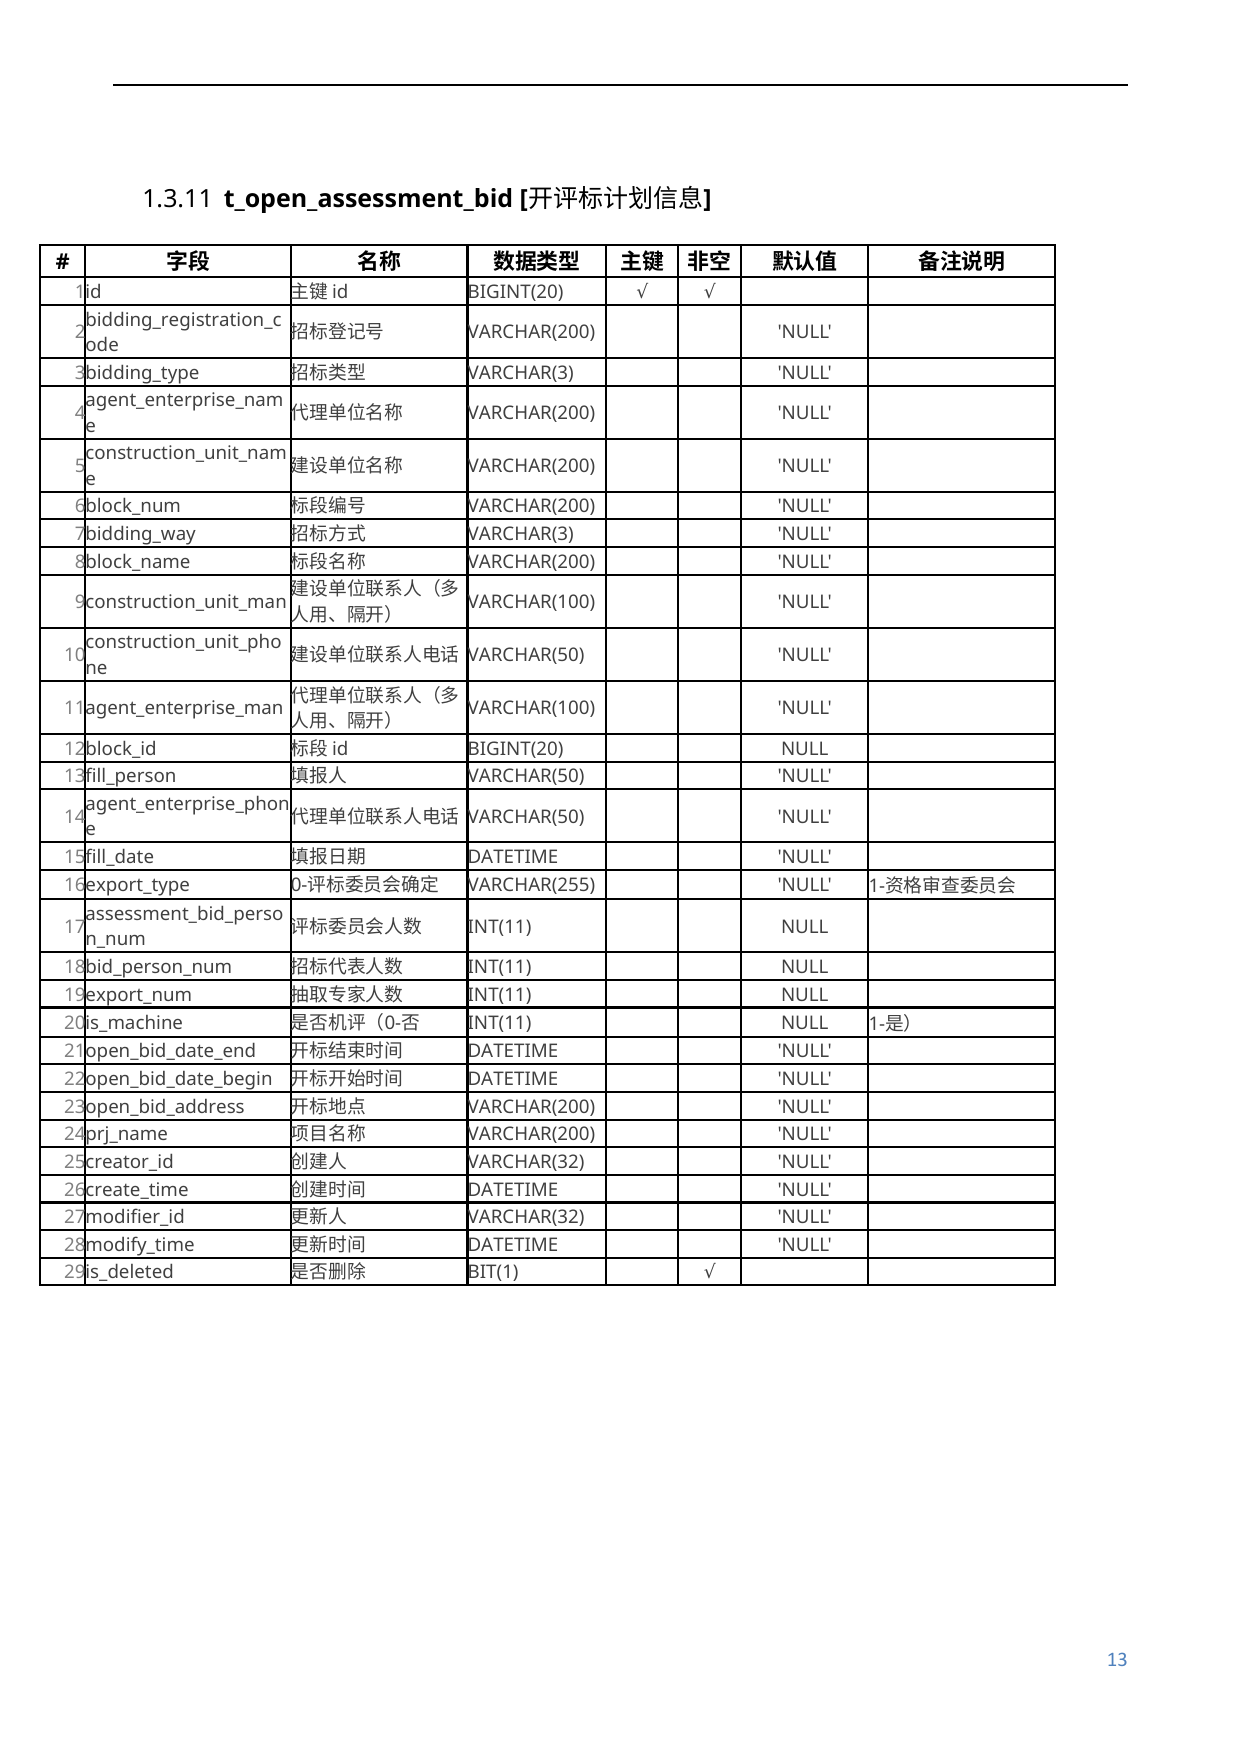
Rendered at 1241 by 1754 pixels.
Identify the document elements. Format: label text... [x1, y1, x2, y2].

table_cell [869, 953, 1054, 979]
table_cell [607, 871, 677, 898]
table_cell VARCHAR(200) [469, 387, 605, 438]
table_cell VARCHAR(50) [469, 790, 605, 841]
table_cell 抽取专家人数 [292, 981, 466, 1006]
table_cell [607, 981, 677, 1006]
table_cell BIGINT(20) [469, 278, 605, 304]
table_cell 25 [41, 1148, 84, 1174]
table_cell [607, 763, 677, 788]
table_cell 'NULL' [742, 1093, 867, 1118]
table_cell 招标代表人数 [292, 953, 466, 979]
table_cell bidding_type [86, 359, 290, 384]
table_cell 项目名称 [292, 1121, 466, 1146]
table_cell 'NULL' [742, 682, 867, 733]
table_cell DATETIME [469, 1065, 605, 1091]
table_cell 'NULL' [742, 1121, 867, 1146]
table_cell [869, 440, 1054, 491]
table_cell 1-是） [869, 1009, 1054, 1036]
table_cell [607, 520, 677, 546]
table_cell 21 [41, 1038, 84, 1063]
table_cell √ [679, 1259, 740, 1284]
table_cell 23 [41, 1093, 84, 1118]
table_cell DATETIME [469, 1231, 605, 1257]
table_cell [607, 682, 677, 733]
table_cell 'NULL' [742, 1038, 867, 1063]
table_cell 'NULL' [742, 440, 867, 491]
table_cell [679, 1204, 740, 1229]
table_cell [679, 493, 740, 518]
table_cell [869, 735, 1054, 761]
table_cell VARCHAR(200) [469, 1121, 605, 1146]
table_header 名称 [292, 246, 466, 276]
table_cell create_time [86, 1176, 290, 1201]
table_cell [679, 1231, 740, 1257]
table_cell 11 [41, 682, 84, 733]
table_cell 12 [41, 735, 84, 761]
table_cell [679, 1065, 740, 1091]
table_cell BIGINT(20) [469, 735, 605, 761]
table_cell NULL [742, 981, 867, 1006]
table_cell [607, 1121, 677, 1146]
table_cell [869, 520, 1054, 546]
table_cell [607, 1259, 677, 1284]
table_cell 填报日期 [292, 843, 466, 869]
table_cell 更新时间 [292, 1231, 466, 1257]
table_cell VARCHAR(100) [469, 576, 605, 627]
table_cell bidding_way [86, 520, 290, 546]
table_cell export_num [86, 981, 290, 1006]
table_cell 标段id [292, 735, 466, 761]
table_cell NULL [742, 735, 867, 761]
table_cell [869, 790, 1054, 841]
table_cell [607, 953, 677, 979]
table_cell 创建时间 [292, 1176, 466, 1201]
table_cell 27 [41, 1204, 84, 1229]
table_cell 建设单位名称 [292, 440, 466, 491]
table_cell [607, 576, 677, 627]
table_cell [679, 1009, 740, 1036]
subtitle t_open_assessment_bid [开评标计划信息] [142, 164, 1128, 232]
table_cell [607, 735, 677, 761]
table_cell 4 [41, 387, 84, 438]
table_cell [679, 981, 740, 1006]
table_cell 18 [41, 953, 84, 979]
table_cell agent_enterprise_phone [86, 790, 290, 841]
table_cell [607, 843, 677, 869]
table_cell [869, 576, 1054, 627]
table_cell 是否机评（0-否 [292, 1009, 466, 1036]
table_cell [679, 548, 740, 573]
table_cell VARCHAR(3) [469, 520, 605, 546]
table_cell BIT(1) [469, 1259, 605, 1284]
table_cell [869, 548, 1054, 573]
table_cell 评标委员会人数 [292, 900, 466, 951]
table_cell 'NULL' [742, 629, 867, 680]
table_cell VARCHAR(32) [469, 1204, 605, 1229]
table_cell [869, 493, 1054, 518]
table_cell 开标结束时间 [292, 1038, 466, 1063]
table_cell VARCHAR(255) [469, 871, 605, 898]
table_header 默认值 [742, 246, 867, 276]
table_cell [607, 1065, 677, 1091]
table_cell 'NULL' [742, 843, 867, 869]
table_cell 招标类型 [292, 359, 466, 384]
table_cell [607, 306, 677, 357]
table_cell VARCHAR(200) [469, 493, 605, 518]
table_cell 代理单位名称 [292, 387, 466, 438]
table_cell 14 [41, 790, 84, 841]
table_cell √ [679, 278, 740, 304]
table_cell [869, 1148, 1054, 1174]
table_cell construction_unit_name [86, 440, 290, 491]
table_cell 'NULL' [742, 790, 867, 841]
table_cell 'NULL' [742, 387, 867, 438]
table_cell 3 [41, 359, 84, 384]
table_cell [607, 548, 677, 573]
table_cell [869, 387, 1054, 438]
table_cell 15 [41, 843, 84, 869]
table_header 字段 [86, 246, 290, 276]
table_cell [679, 763, 740, 788]
table_cell [607, 790, 677, 841]
table_cell export_type [86, 871, 290, 898]
table_cell 招标登记号 [292, 306, 466, 357]
table_cell [607, 629, 677, 680]
table_cell 10 [41, 629, 84, 680]
table_cell 建设单位联系人（多人用、隔开） [292, 576, 466, 627]
table_cell 'NULL' [742, 493, 867, 518]
table_cell open_bid_date_end [86, 1038, 290, 1063]
table_cell 'NULL' [742, 359, 867, 384]
table_header # [41, 246, 84, 276]
table_cell [679, 735, 740, 761]
table_cell [607, 359, 677, 384]
table_cell [607, 1231, 677, 1257]
table_cell [742, 278, 867, 304]
table_cell 22 [41, 1065, 84, 1091]
table_header 数据类型 [469, 246, 605, 276]
table_cell INT(11) [469, 1009, 605, 1036]
table_cell is_deleted [86, 1259, 290, 1284]
table_cell [607, 1093, 677, 1118]
table_cell [869, 1231, 1054, 1257]
table_cell 1 [41, 278, 84, 304]
table_cell NULL [742, 1009, 867, 1036]
table_cell VARCHAR(100) [469, 682, 605, 733]
table_cell 代理单位联系人（多人用、隔开） [292, 682, 466, 733]
table_cell 9 [41, 576, 84, 627]
table_cell [869, 682, 1054, 733]
table_cell modify_time [86, 1231, 290, 1257]
table_cell INT(11) [469, 981, 605, 1006]
table_cell 6 [41, 493, 84, 518]
table_cell [679, 1176, 740, 1201]
table_cell [679, 953, 740, 979]
table_cell assessment_bid_person_num [86, 900, 290, 951]
table_cell 开标地点 [292, 1093, 466, 1118]
table_cell 建设单位联系人电话 [292, 629, 466, 680]
table_cell VARCHAR(200) [469, 440, 605, 491]
table_cell [869, 1038, 1054, 1063]
table_cell 24 [41, 1121, 84, 1146]
table_cell bid_person_num [86, 953, 290, 979]
table_cell DATETIME [469, 843, 605, 869]
table_cell 主键id [292, 278, 466, 304]
table_cell prj_name [86, 1121, 290, 1146]
table_cell [869, 1204, 1054, 1229]
table_cell [679, 1038, 740, 1063]
table_cell 'NULL' [742, 1204, 867, 1229]
table_cell bidding_registration_code [86, 306, 290, 357]
table_cell construction_unit_phone [86, 629, 290, 680]
table_cell DATETIME [469, 1038, 605, 1063]
table_cell 'NULL' [742, 576, 867, 627]
table_cell [869, 981, 1054, 1006]
table_cell 26 [41, 1176, 84, 1201]
table_cell 招标方式 [292, 520, 466, 546]
table_cell [869, 359, 1054, 384]
table_cell INT(11) [469, 900, 605, 951]
table_cell [679, 843, 740, 869]
table_cell 17 [41, 900, 84, 951]
table_header 主键 [607, 246, 677, 276]
table_cell 13 [41, 763, 84, 788]
table_cell [679, 440, 740, 491]
table_cell [679, 576, 740, 627]
table_cell 0-评标委员会确定 [292, 871, 466, 898]
table_cell [679, 629, 740, 680]
table_cell 1-资格审查委员会 [869, 871, 1054, 898]
table_cell [607, 440, 677, 491]
table_cell 20 [41, 1009, 84, 1036]
table_cell block_name [86, 548, 290, 573]
table_cell [607, 493, 677, 518]
table_cell construction_unit_man [86, 576, 290, 627]
table_cell 是否删除 [292, 1259, 466, 1284]
table_cell 'NULL' [742, 1231, 867, 1257]
table_cell 'NULL' [742, 871, 867, 898]
table_cell 5 [41, 440, 84, 491]
table_cell VARCHAR(50) [469, 629, 605, 680]
table_cell id [86, 278, 290, 304]
table_cell [869, 306, 1054, 357]
table_cell [869, 900, 1054, 951]
table_cell 29 [41, 1259, 84, 1284]
table_cell [679, 387, 740, 438]
table_cell [869, 1259, 1054, 1284]
table_cell [869, 1176, 1054, 1201]
table_cell [679, 306, 740, 357]
table_cell 创建人 [292, 1148, 466, 1174]
table_cell 标段名称 [292, 548, 466, 573]
table_cell VARCHAR(200) [469, 1093, 605, 1118]
table_cell VARCHAR(3) [469, 359, 605, 384]
table_cell INT(11) [469, 953, 605, 979]
table_cell fill_date [86, 843, 290, 869]
table_cell 代理单位联系人电话 [292, 790, 466, 841]
table_cell [607, 1148, 677, 1174]
table_cell 标段编号 [292, 493, 466, 518]
table_cell modifier_id [86, 1204, 290, 1229]
table_cell 填报人 [292, 763, 466, 788]
table_cell [679, 871, 740, 898]
table_cell √ [607, 278, 677, 304]
table_cell block_id [86, 735, 290, 761]
table_cell [607, 1009, 677, 1036]
table_cell 8 [41, 548, 84, 573]
table_header 备注说明 [869, 246, 1054, 276]
table_header 非空 [679, 246, 740, 276]
table_cell 2 [41, 306, 84, 357]
table_cell [607, 387, 677, 438]
table_cell 28 [41, 1231, 84, 1257]
table_cell 更新人 [292, 1204, 466, 1229]
table_cell DATETIME [469, 1176, 605, 1201]
table_cell 'NULL' [742, 763, 867, 788]
table_cell agent_enterprise_name [86, 387, 290, 438]
table_cell [679, 900, 740, 951]
table_cell 'NULL' [742, 548, 867, 573]
table_cell VARCHAR(200) [469, 306, 605, 357]
table_cell fill_person [86, 763, 290, 788]
table_cell [679, 359, 740, 384]
table_cell [869, 843, 1054, 869]
table_cell [869, 1121, 1054, 1146]
table_cell [679, 1121, 740, 1146]
table_cell [679, 520, 740, 546]
table_cell 'NULL' [742, 1065, 867, 1091]
table_cell agent_enterprise_man [86, 682, 290, 733]
table_cell [607, 1176, 677, 1201]
table_cell [679, 1093, 740, 1118]
table_cell [679, 1148, 740, 1174]
table_cell NULL [742, 900, 867, 951]
table_cell VARCHAR(32) [469, 1148, 605, 1174]
table_cell [869, 1093, 1054, 1118]
table_cell 'NULL' [742, 1148, 867, 1174]
table_cell is_machine [86, 1009, 290, 1036]
table_cell [869, 763, 1054, 788]
table_cell 开标开始时间 [292, 1065, 466, 1091]
table_cell [742, 1259, 867, 1284]
table_cell [869, 1065, 1054, 1091]
table_cell [679, 790, 740, 841]
table_cell [607, 900, 677, 951]
table_cell 19 [41, 981, 84, 1006]
table_cell [607, 1038, 677, 1063]
table_cell NULL [742, 953, 867, 979]
table_cell 'NULL' [742, 306, 867, 357]
table_cell 'NULL' [742, 520, 867, 546]
table_cell open_bid_date_begin [86, 1065, 290, 1091]
table_cell creator_id [86, 1148, 290, 1174]
table_cell [607, 1204, 677, 1229]
table_cell [869, 278, 1054, 304]
table_cell 7 [41, 520, 84, 546]
table_cell VARCHAR(50) [469, 763, 605, 788]
table_cell 'NULL' [742, 1176, 867, 1201]
table_cell [869, 629, 1054, 680]
table_cell 16 [41, 871, 84, 898]
table_cell VARCHAR(200) [469, 548, 605, 573]
table_cell open_bid_address [86, 1093, 290, 1118]
table_cell [679, 682, 740, 733]
table_cell block_num [86, 493, 290, 518]
